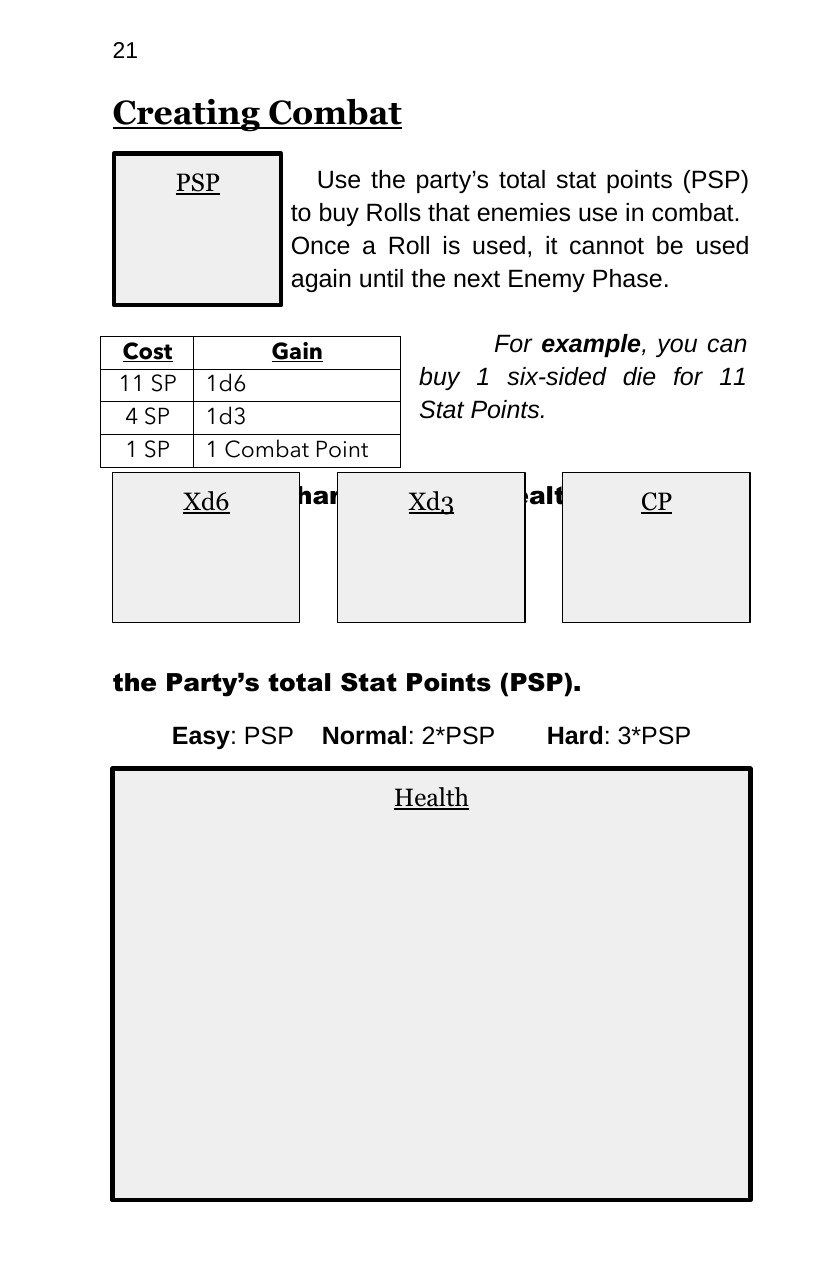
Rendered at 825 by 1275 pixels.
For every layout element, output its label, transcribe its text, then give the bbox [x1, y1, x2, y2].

text All enemies share a pool of Health based on the Party’s total Stat Points (PSP). [112, 477, 750, 699]
table_cell 11 SP [101, 370, 193, 401]
text Easy: PSP Normal: 2*PSP Hard: 3*PSP [112, 721, 750, 750]
text Use the party’s total stat points (PSP) to buy Rolls that enemies use in combat. [291, 165, 750, 227]
text Once a Roll is used, it cannot be used again until the next Enemy Phase. [291, 231, 750, 293]
table_cell 1 Combat Point [194, 435, 400, 467]
table_cell 1 SP [101, 435, 193, 467]
table_header Gain [194, 337, 400, 369]
table_cell 1d3 [194, 402, 400, 434]
subtitle Creating Combat [112, 94, 750, 132]
text For example, you can buy 1 six-sided die for 11 Stat Points. [112, 329, 750, 424]
table_cell 4 SP [101, 402, 193, 434]
table_cell 1d6 [194, 370, 400, 401]
table_header Cost [101, 337, 193, 369]
